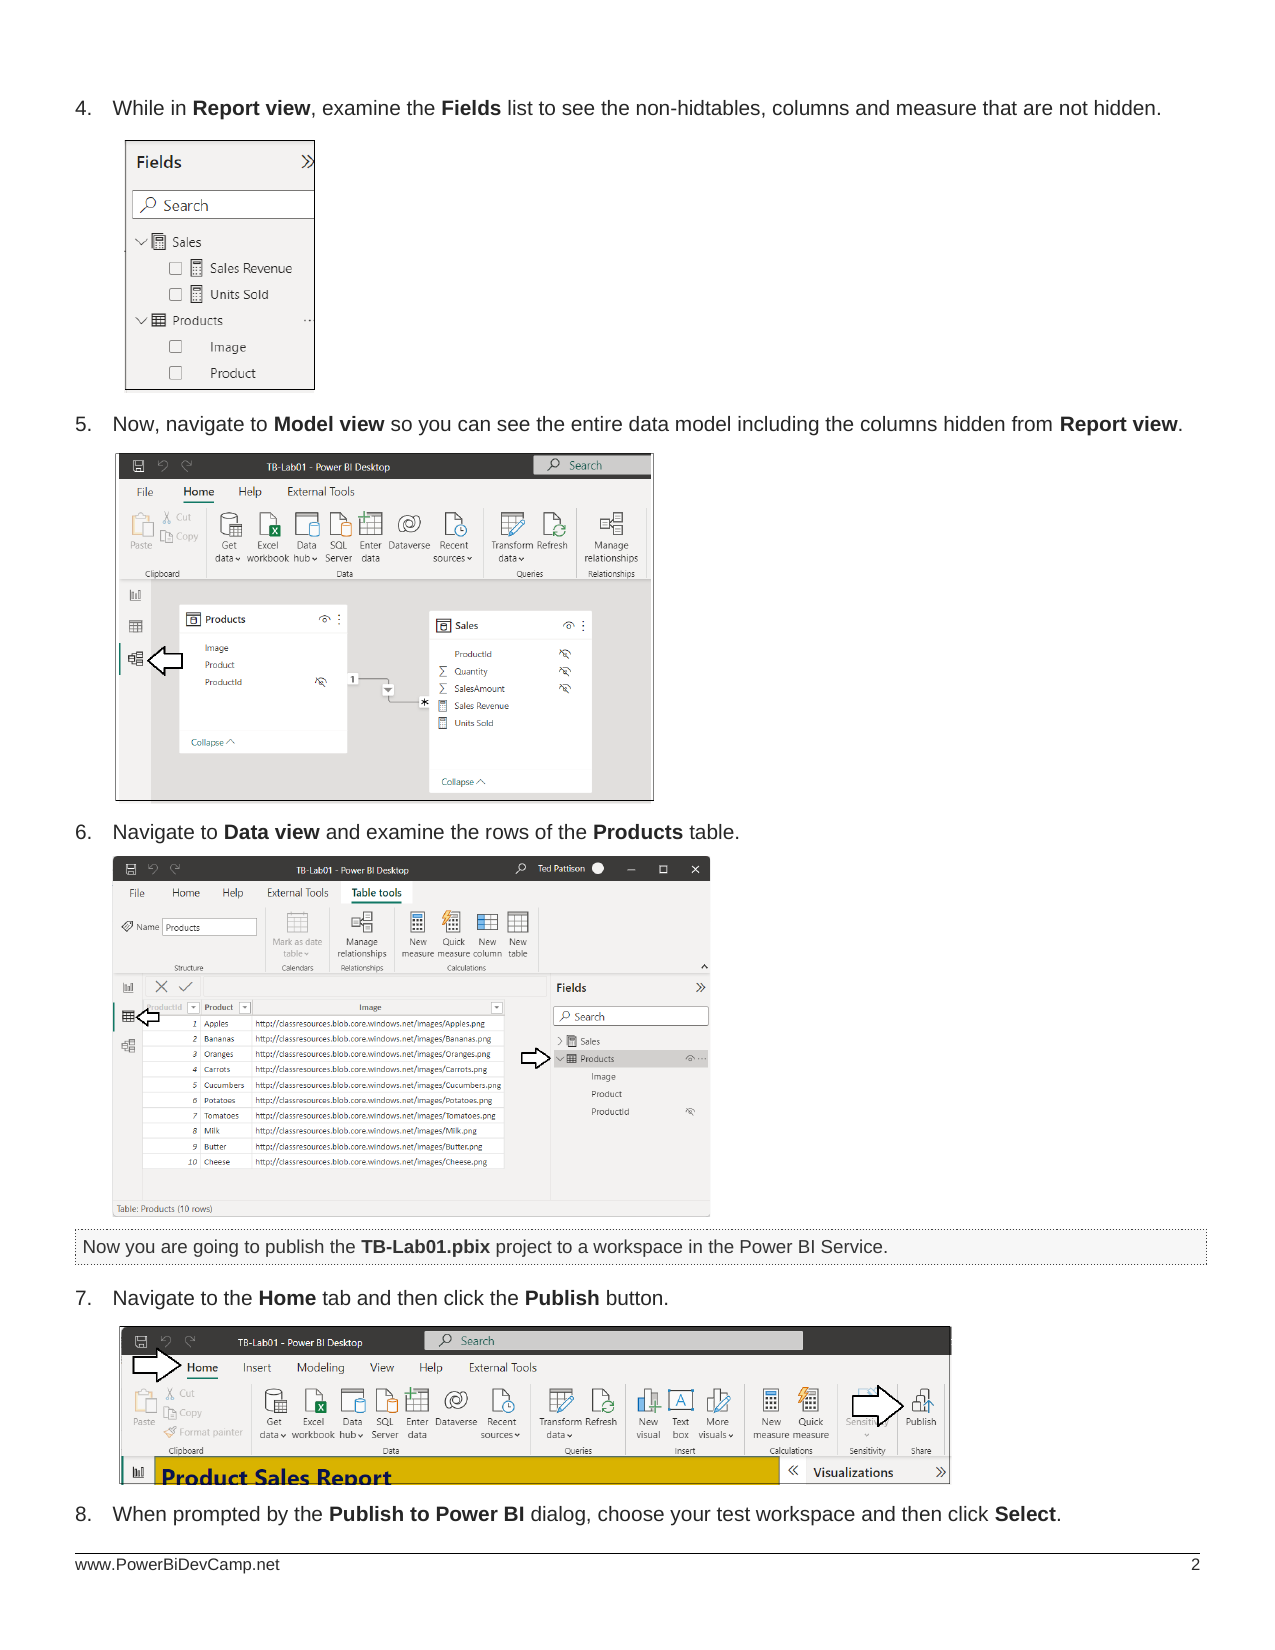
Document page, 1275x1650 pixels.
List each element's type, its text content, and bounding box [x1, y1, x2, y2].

picture [112, 856, 711, 1217]
picture [112, 1322, 955, 1489]
text Navigate to the Home tab and then click the Publish button. [75, 1286, 1200, 1310]
picture [112, 448, 661, 807]
text Now, navigate to Model view so you can see the entire data model including the columns hidden from Report view. [75, 412, 1200, 436]
picture [112, 132, 326, 400]
text Navigate to Data view and examine the rows of the Products table. [75, 819, 1200, 843]
text Now you are going to publish the TB-Lab01.pbix project to a workspace in the Power BI Service. [75, 1229, 1207, 1265]
text When prompted by the Publish to Power BI dialog, choose your test workspace and then click Select. [75, 1501, 1200, 1525]
text While in Report view, examine the Fields list to see the non-hidtables, columns and measure that are not hidden. [75, 96, 1200, 120]
